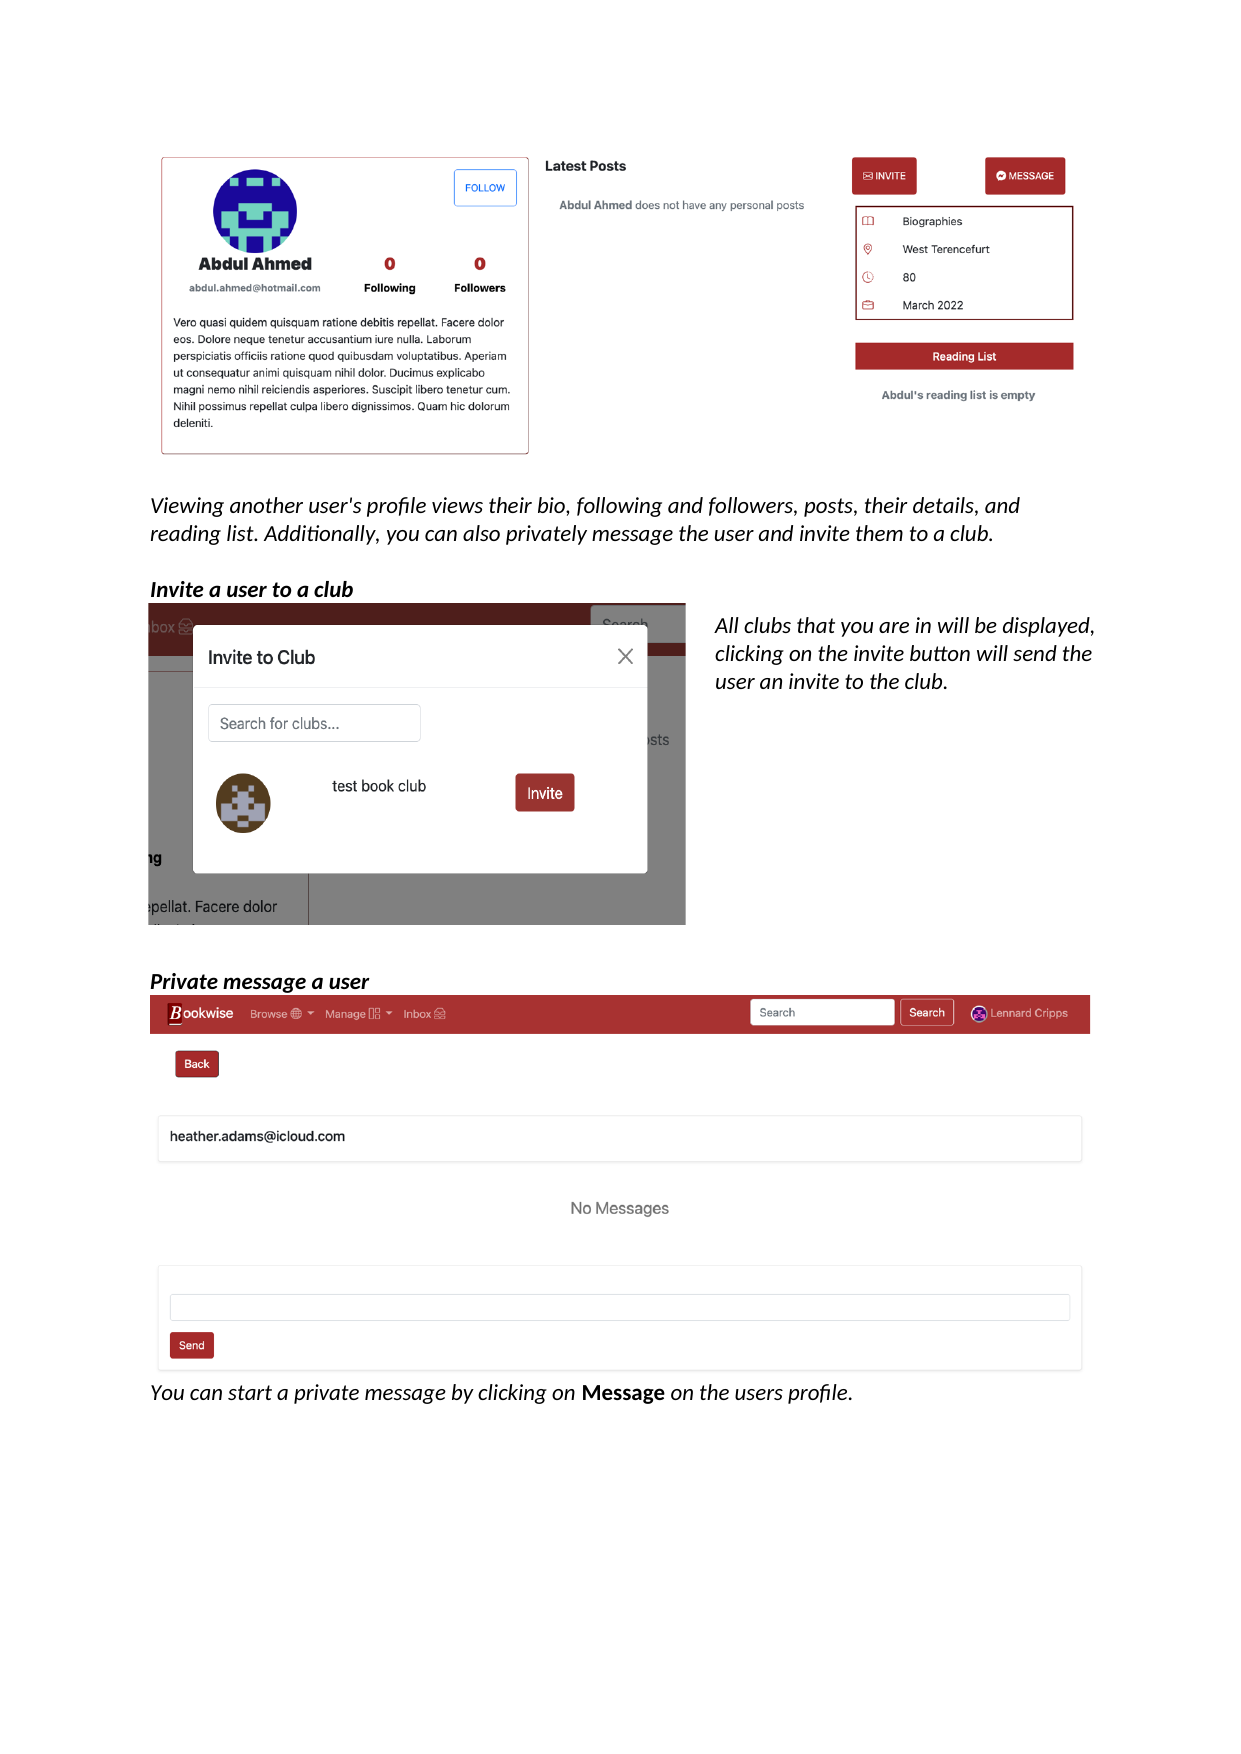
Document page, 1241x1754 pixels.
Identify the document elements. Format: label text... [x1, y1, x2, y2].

picture [148, 603, 686, 925]
picture [150, 150, 1091, 491]
text Invite a user to a club [150, 575, 1090, 603]
picture [150, 995, 1091, 1378]
text Viewing another user's profile views their bio, following and followers, posts, their details, and reading list. Additionally, you can also privately message the user and invite them to a club. [150, 491, 1090, 547]
text You can start a private message by clicking on Message on the users profile. [150, 1378, 1090, 1406]
text Private message a user [150, 967, 1090, 995]
